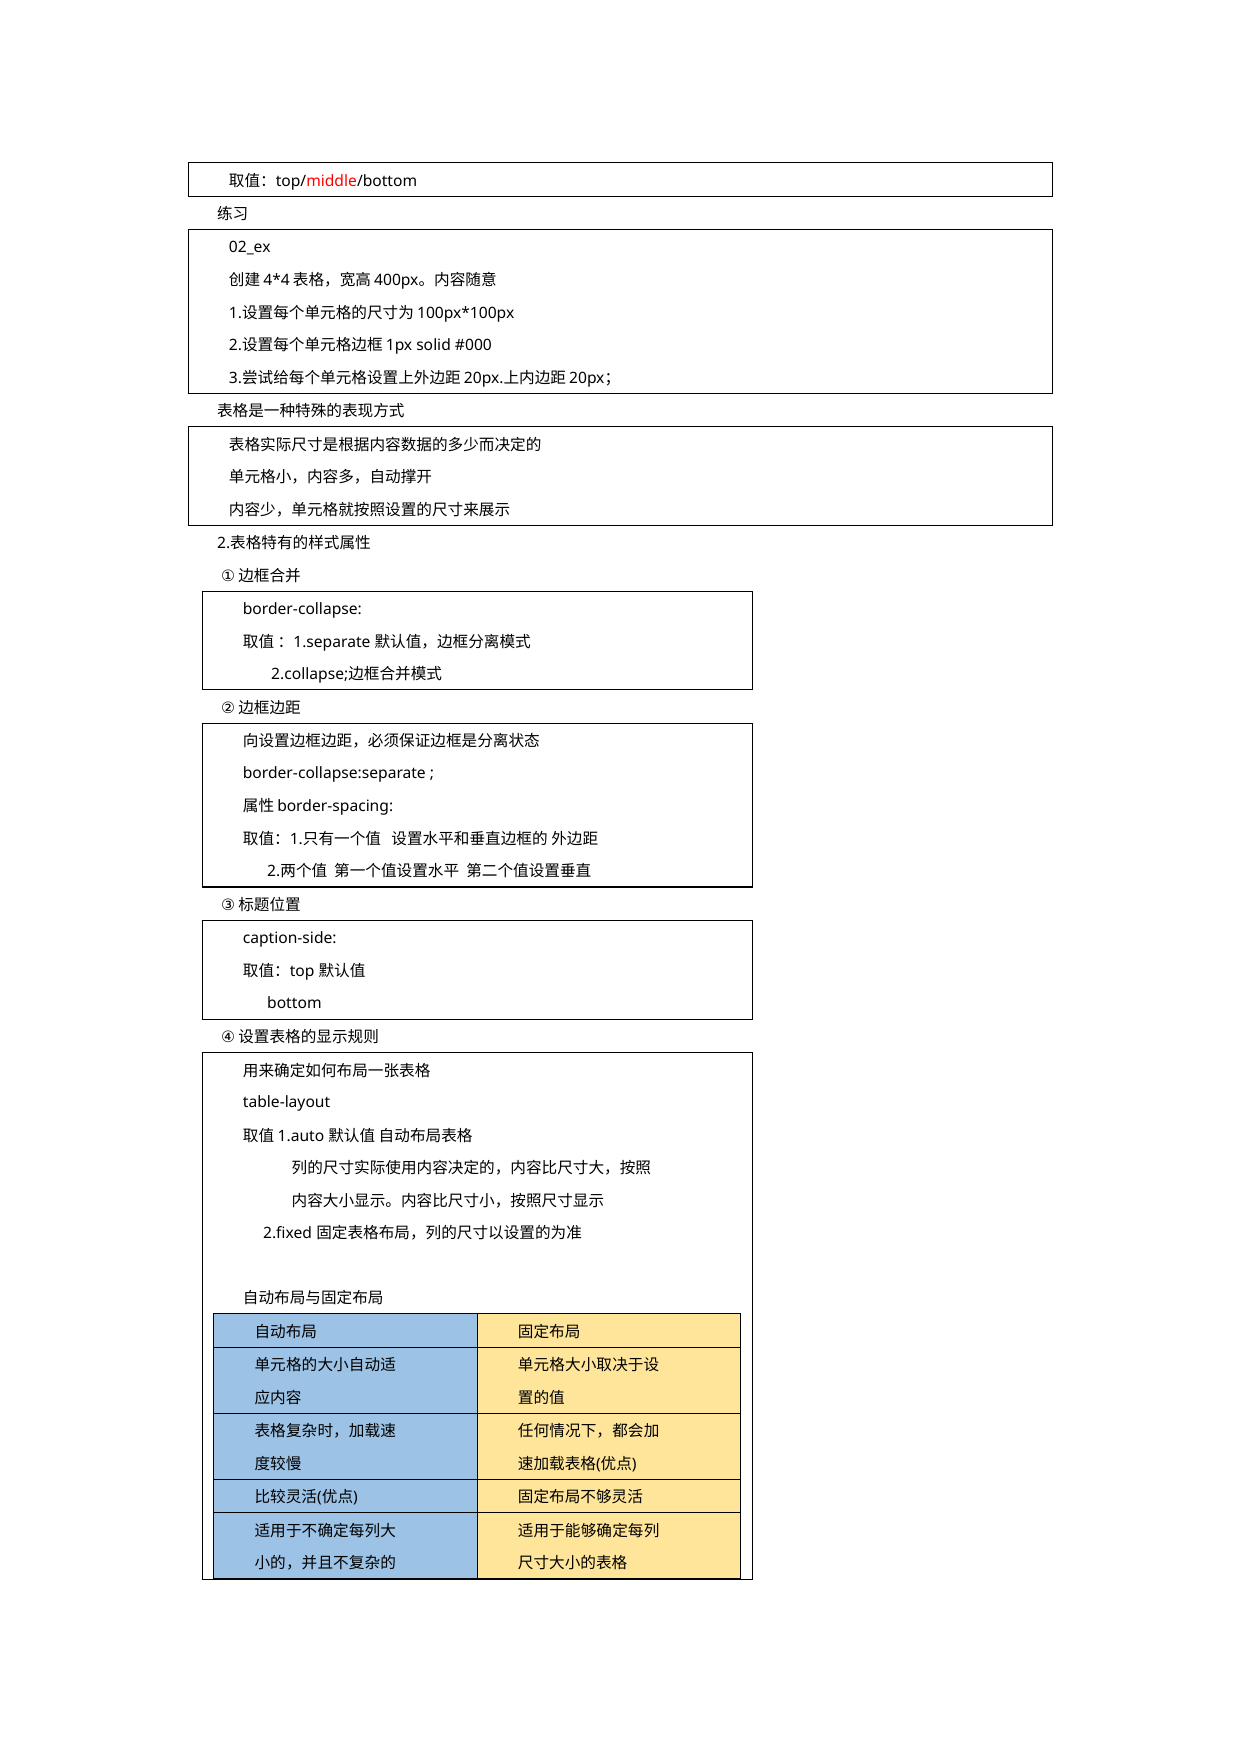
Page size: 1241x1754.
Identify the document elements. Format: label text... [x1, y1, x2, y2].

text 表格是一种特殊的表现方式 [217, 394, 983, 426]
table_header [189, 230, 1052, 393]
text 练习 [217, 197, 983, 229]
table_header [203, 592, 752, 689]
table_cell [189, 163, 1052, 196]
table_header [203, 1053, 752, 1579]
text ①边框合并 [217, 558, 983, 591]
text ③标题位置 [217, 887, 983, 920]
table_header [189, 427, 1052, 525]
text 2.表格特有的样式属性 [217, 526, 983, 558]
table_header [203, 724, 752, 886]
text ②边框边距 [217, 690, 983, 723]
text ④设置表格的显示规则 [217, 1019, 983, 1052]
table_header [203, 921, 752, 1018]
